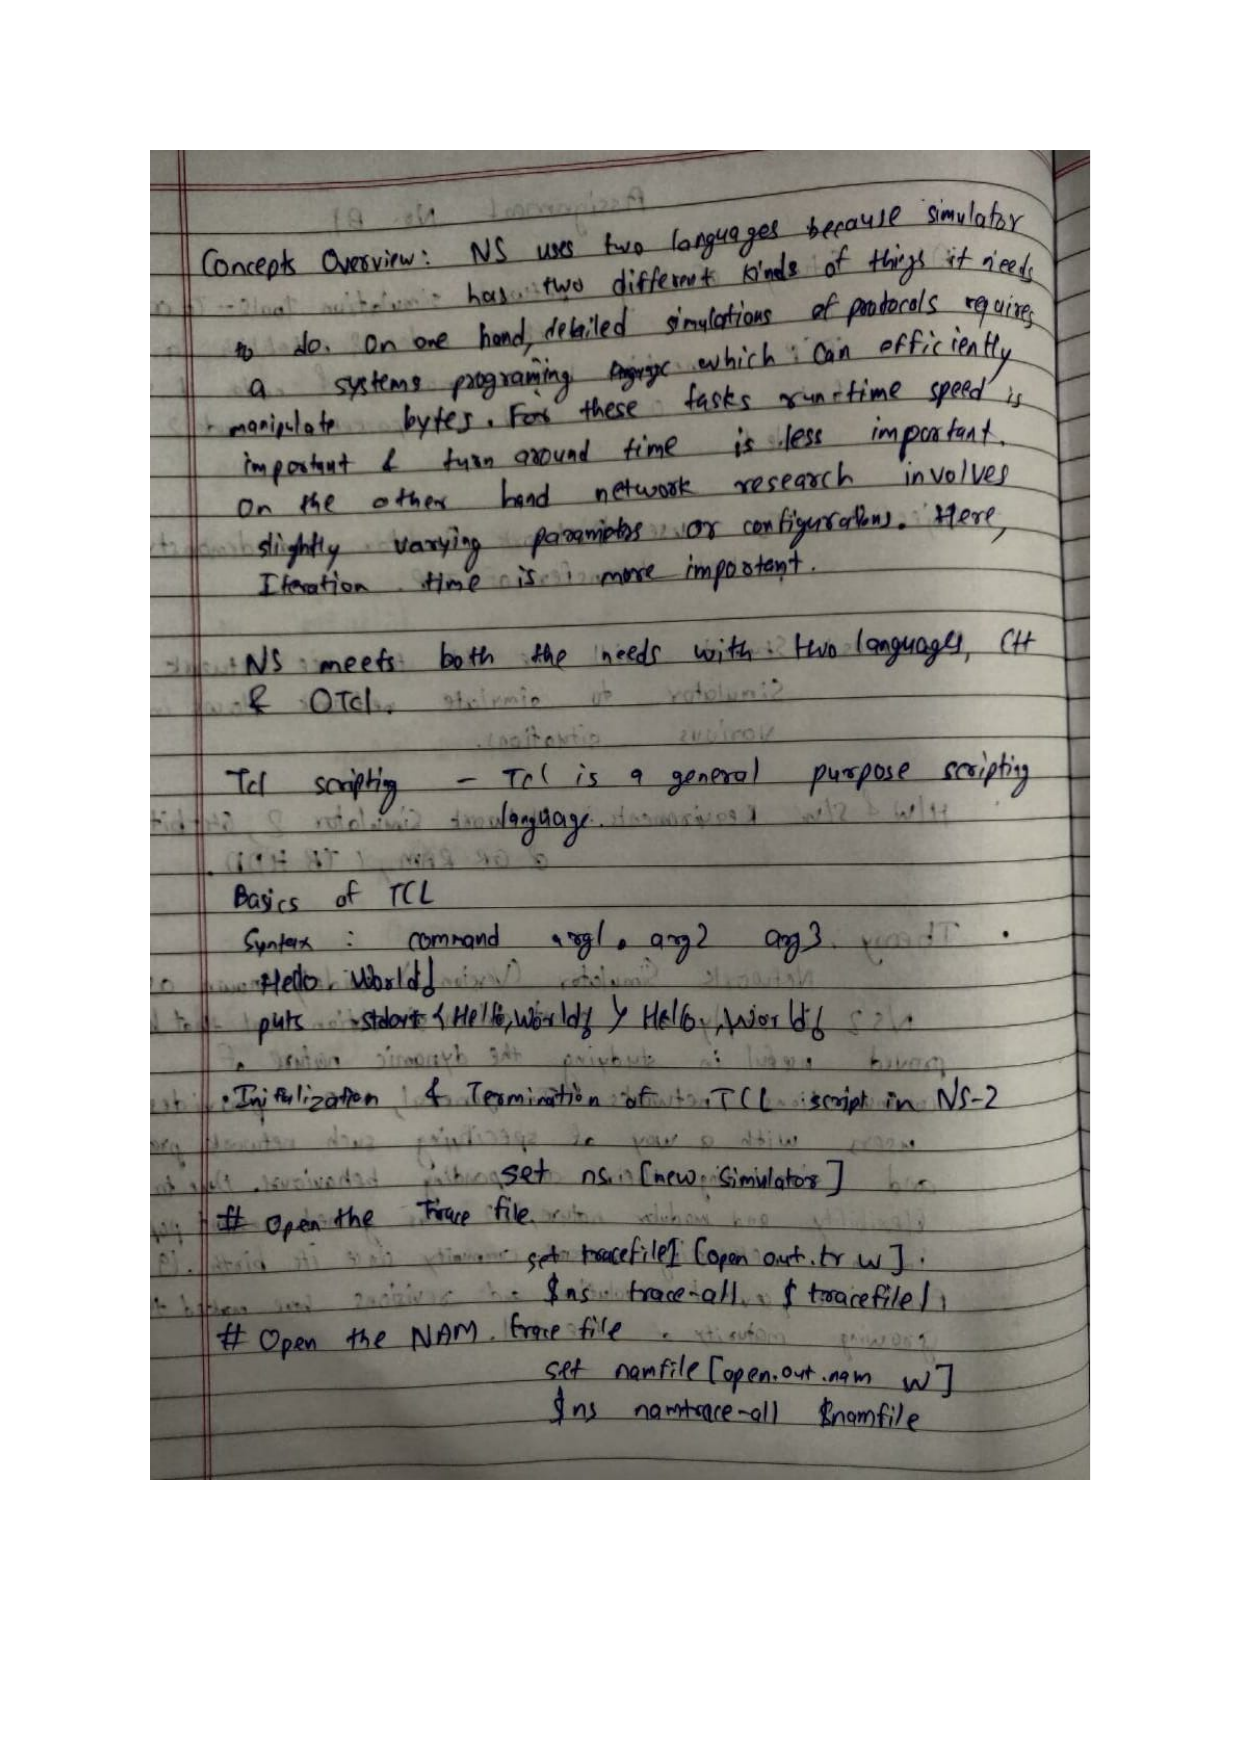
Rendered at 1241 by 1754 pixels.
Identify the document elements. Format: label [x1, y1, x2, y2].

picture [150, 150, 1091, 1480]
